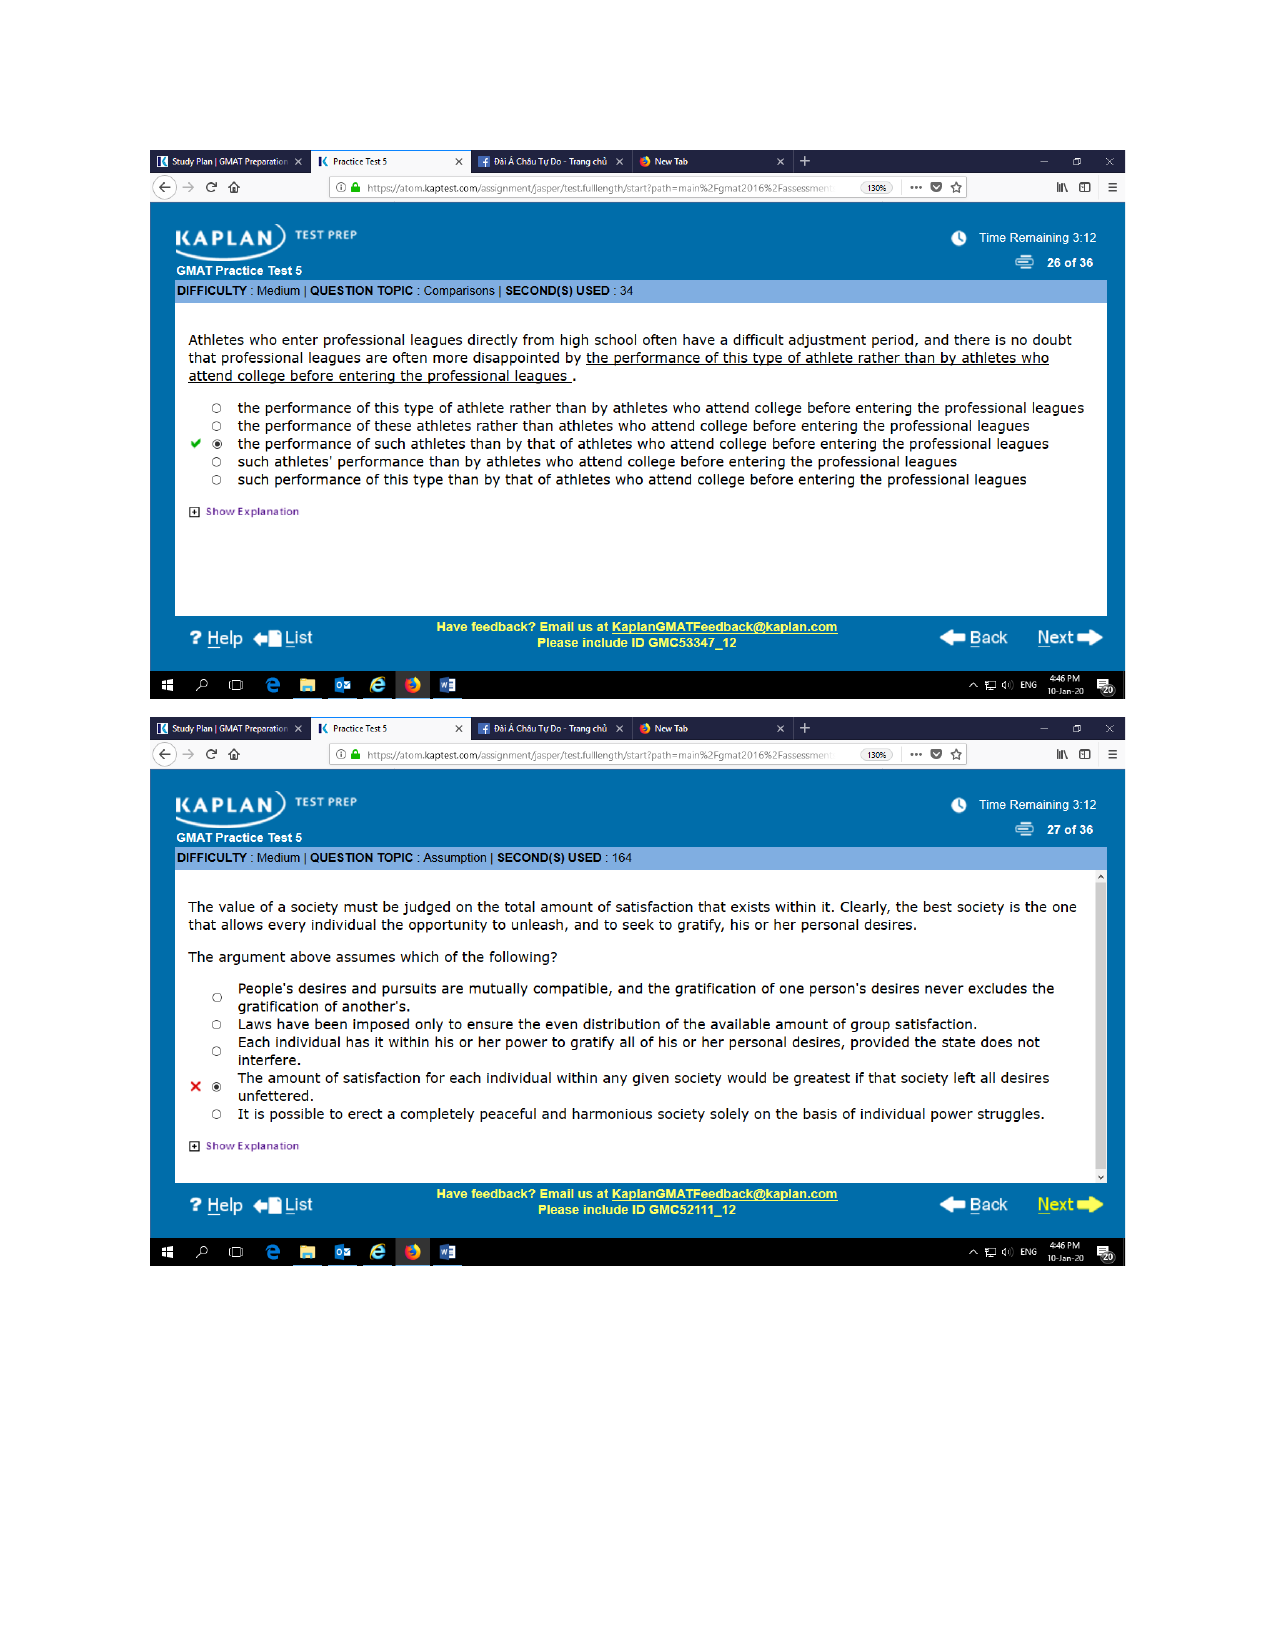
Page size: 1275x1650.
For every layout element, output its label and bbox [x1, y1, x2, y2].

picture [150, 717, 1125, 1266]
picture [150, 150, 1125, 699]
